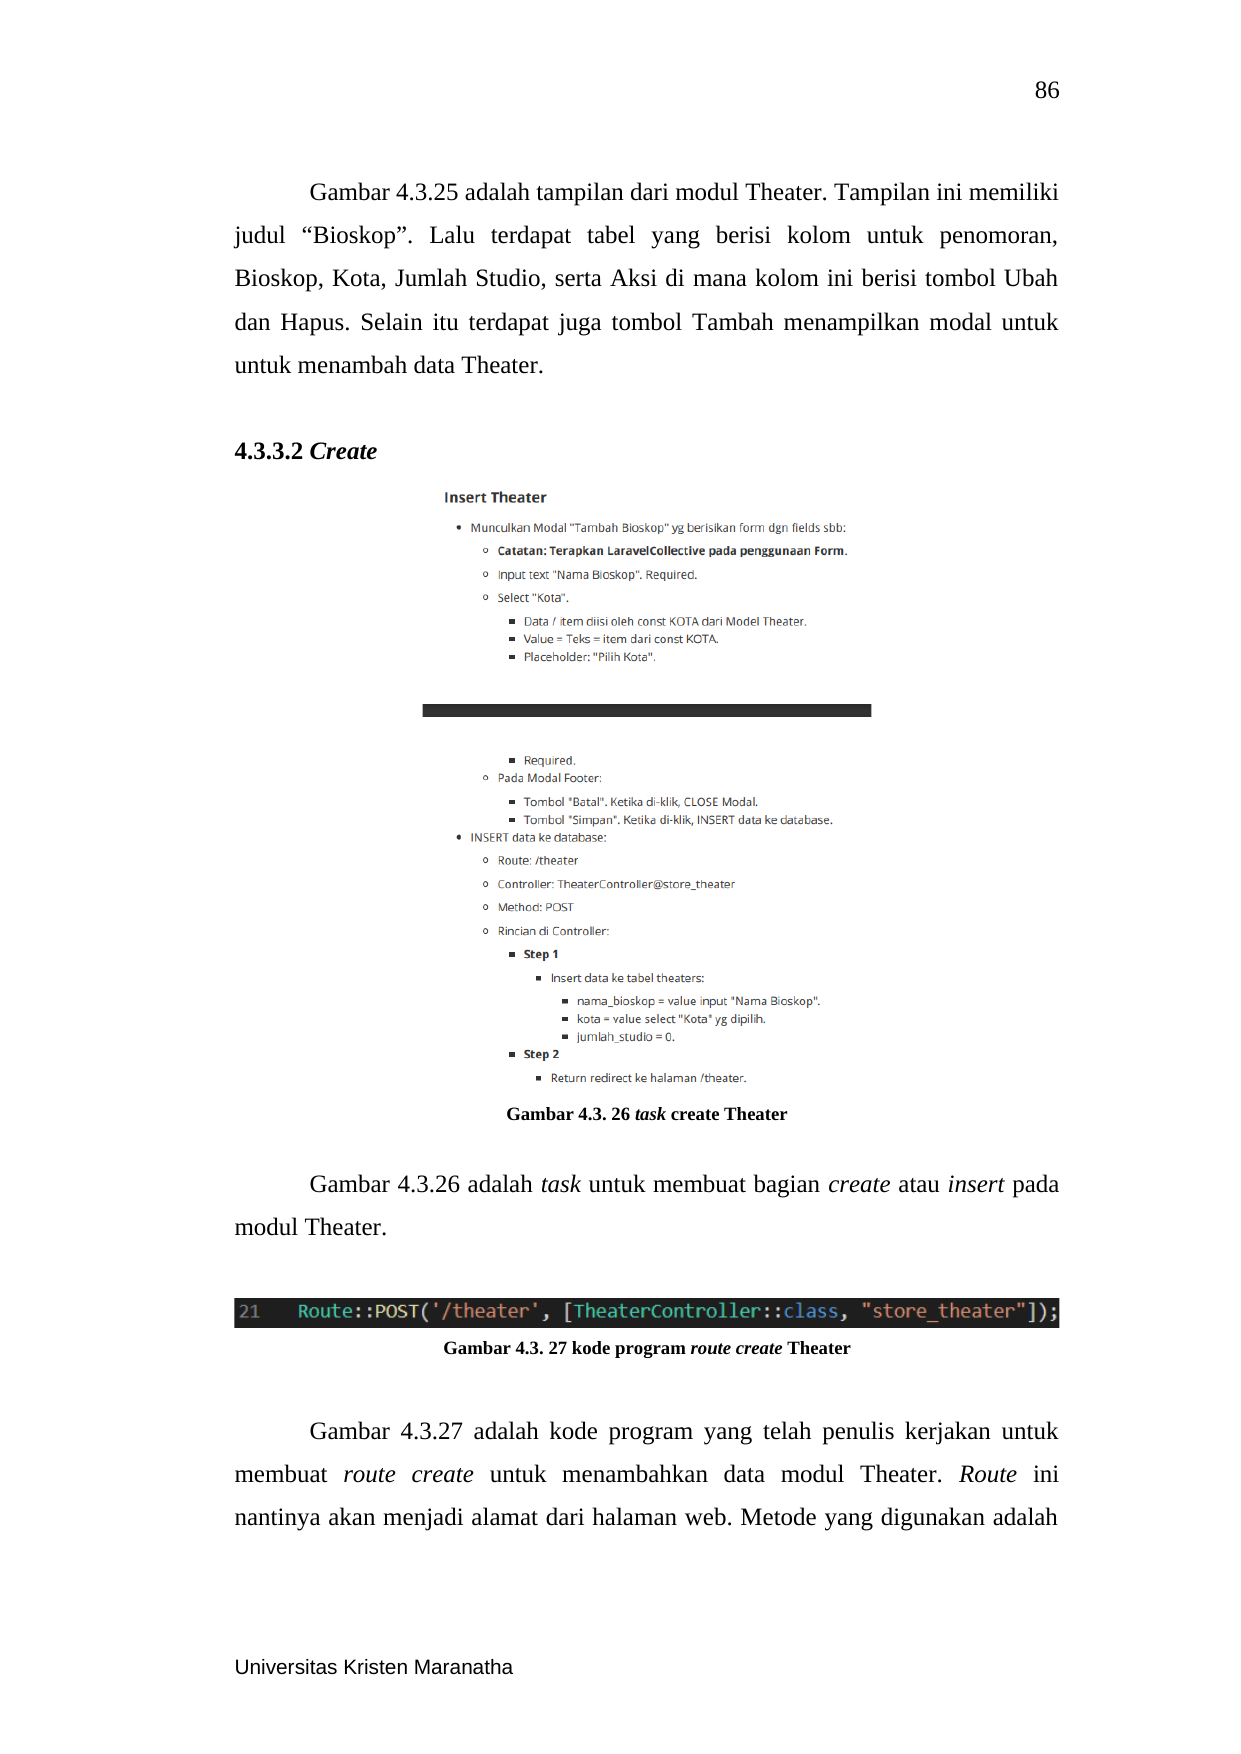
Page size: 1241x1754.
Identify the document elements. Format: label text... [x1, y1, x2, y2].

picture [234, 1298, 1060, 1328]
subtitle 4.3.3.2 Create [234, 436, 1059, 465]
text Gambar 4.3.26 adalah task untuk membuat bagian create atau insert pada modul Theater. [234, 1169, 1059, 1241]
text Gambar 4.3.25 adalah tampilan dari modul Theater. Tampilan ini memiliki judul “Bioskop”. Lalu terdapat tabel yang berisi kolom untuk penomoran, Bioskop, Kota, Jumlah Studio, serta Aksi di mana kolom ini berisi tombol Ubah dan Hapus. Selain itu terdapat juga tombol Tambah menampilkan modal untuk untuk menambah data Theater. [234, 177, 1059, 378]
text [234, 1416, 1059, 1531]
picture [422, 480, 872, 1096]
